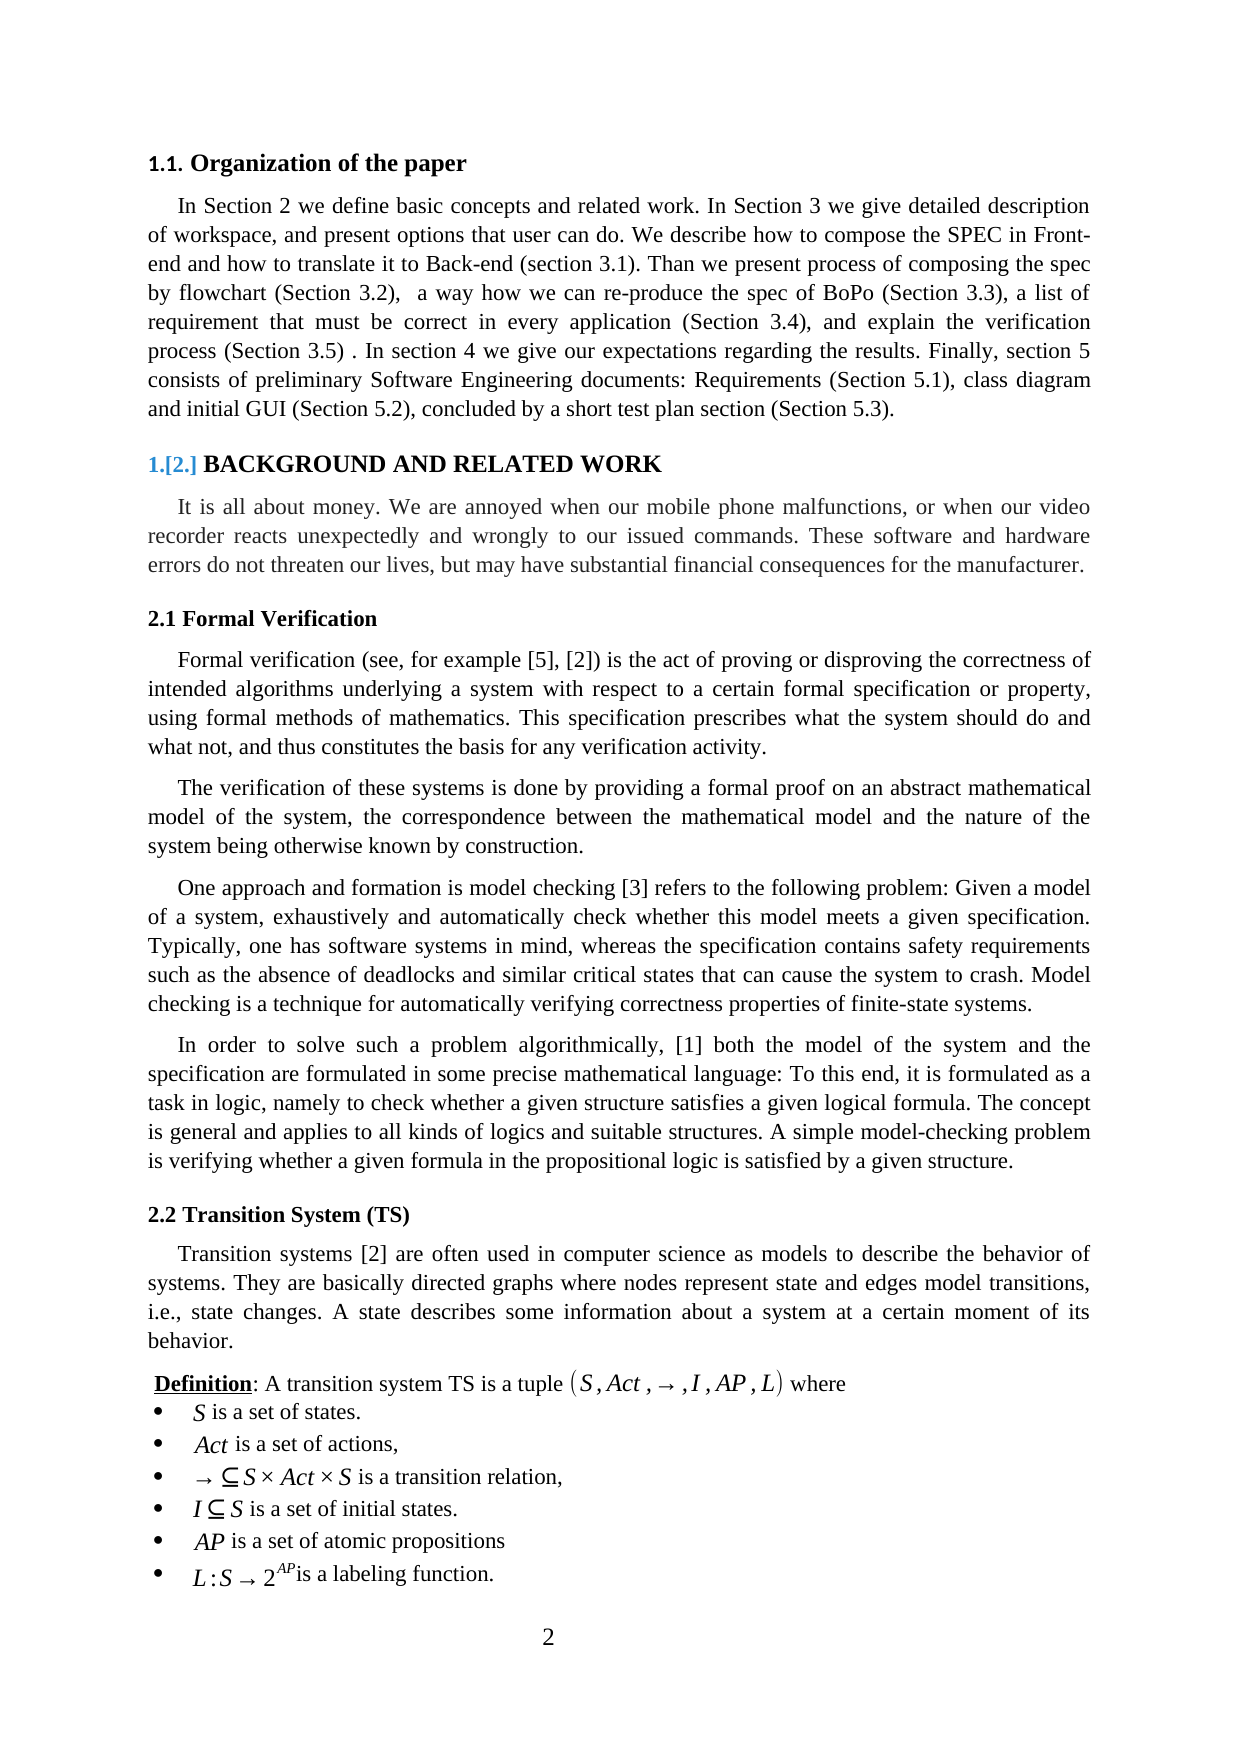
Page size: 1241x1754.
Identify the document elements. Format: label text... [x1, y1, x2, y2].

list is a set of actions, [154, 1430, 1092, 1460]
text It is all about money. We are annoyed when our mobile phone malfunctions, or when our video recorder reacts unexpectedly and wrongly to our issued commands. These software and hardware errors do not threaten our lives, but may have substantial financial consequences for the manufacturer. [148, 493, 1092, 522]
list is a set of states. [154, 1398, 1092, 1428]
text Formal verification (see, for example [5], [2]) is the act of proving or disproving the correctness of intended algorithms underlying a system with respect to a certain formal specification or property, using formal methods of mathematics. This specification prescribes what the system should do and what not, and thus constitutes the basis for any verification activity. [148, 646, 1092, 759]
list Organization of the paper [148, 148, 941, 177]
list is a labeling function. [154, 1559, 1092, 1591]
text Transition systems [2] are often used in computer science as models to describe the behavior of systems. They are basically directed graphs where nodes represent state and edges model transitions, i.e., state changes. A state describes some information about a system at a certain moment of its behavior. [148, 1240, 1092, 1353]
text One approach and formation is model checking [3] refers to the following problem: Given a model of a system, exhaustively and automatically check whether this model meets a given specification. Typically, one has software systems in mind, whereas the specification contains safety requirements such as the absence of deadlocks and similar critical states that can cause the system to crash. Model checking is a technique for automatically verifying correctness properties of finite-state systems. [148, 874, 1092, 1016]
text It is all about money. We are annoyed when our mobile phone malfunctions, or when our video recorder reacts unexpectedly and wrongly to our issued commands. These software and hardware errors do not threaten our lives, but may have substantial financial consequences for the manufacturer. [148, 548, 1092, 577]
list is a set of atomic propositions [154, 1527, 1092, 1557]
list is a set of initial states. [154, 1495, 1092, 1525]
text In Section 2 we define basic concepts and related work. In Section 3 we give detailed description of workspace, and present options that user can do. We describe how to compose the SPEC in Front-end and how to translate it to Back-end (section 3.1). Than we present process of composing the spec by flowchart (Section 3.2), a way how we can re-produce the spec of BoPo (Section 3.3), a list of requirement that must be correct in every application (Section 3.4), and explain the verification process (Section 3.5) . In section 4 we give our expectations regarding the results. Finally, section 5 consists of preliminary Software Engineering documents: Requirements (Section 5.1), class diagram and initial GUI (Section 5.2), concluded by a short test plan section (Section 5.3). [148, 192, 1092, 421]
text Definition: A transition system TS is a tuple where [154, 1368, 1092, 1398]
text 2.1 Formal Verification [148, 605, 1092, 631]
text The verification of these systems is done by providing a formal proof on an abstract mathematical model of the system, the correspondence between the mathematical model and the nature of the system being otherwise known by construction. [148, 774, 1092, 859]
text 2.2 Transition System (TS) [148, 1201, 1092, 1227]
list BACKGROUND AND RELATED WORK [148, 449, 1092, 477]
list is a transition relation, [154, 1463, 1092, 1492]
text In order to solve such a problem algorithmically, [1] both the model of the system and the specification are formulated in some precise mathematical language: To this end, it is formulated as a task in logic, namely to check whether a given structure satisfies a given logical formula. The concept is general and applies to all kinds of logics and suitable structures. A simple model-checking problem is verifying whether a given formula in the propositional logic is satisfied by a given structure. [148, 1031, 1092, 1173]
